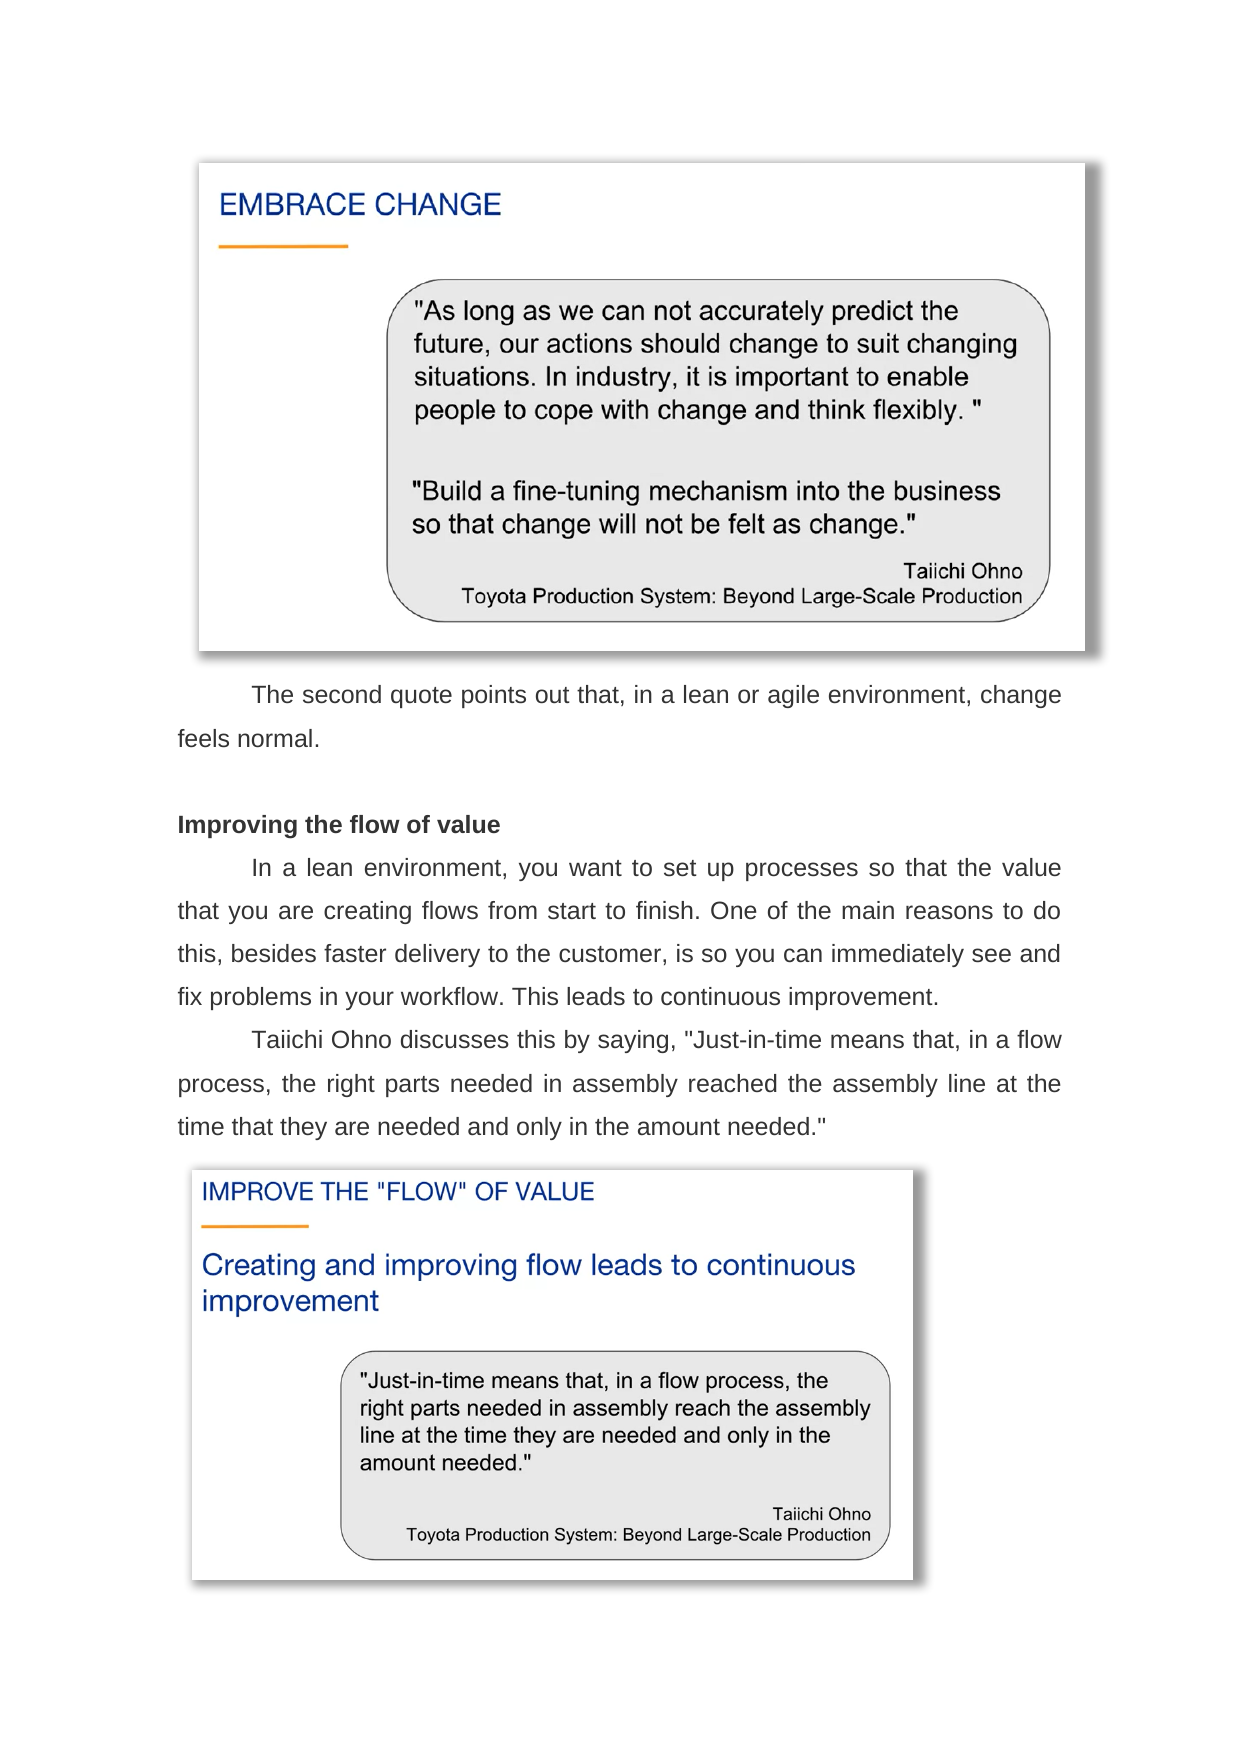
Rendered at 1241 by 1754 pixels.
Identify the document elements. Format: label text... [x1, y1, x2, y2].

text Taiichi Ohno discusses this by saying, "Just-in-time means that, in a flow process, the right parts needed in assembly reached the assembly line at the time that they are needed and only in the amount needed." [177, 1025, 1063, 1140]
picture [192, 1170, 913, 1580]
picture [199, 163, 1085, 651]
text In a lean environment, you want to set up processes so that the value that you are creating flows from start to finish. One of the main reasons to do this, besides faster delivery to the customer, is so you can immediately see and fix problems in your workflow. This leads to continuous improvement. [177, 853, 1063, 1011]
text Improving the flow of value [177, 810, 1063, 838]
text The second quote points out that, in a lean or agile environment, change feels normal. [177, 680, 1063, 752]
